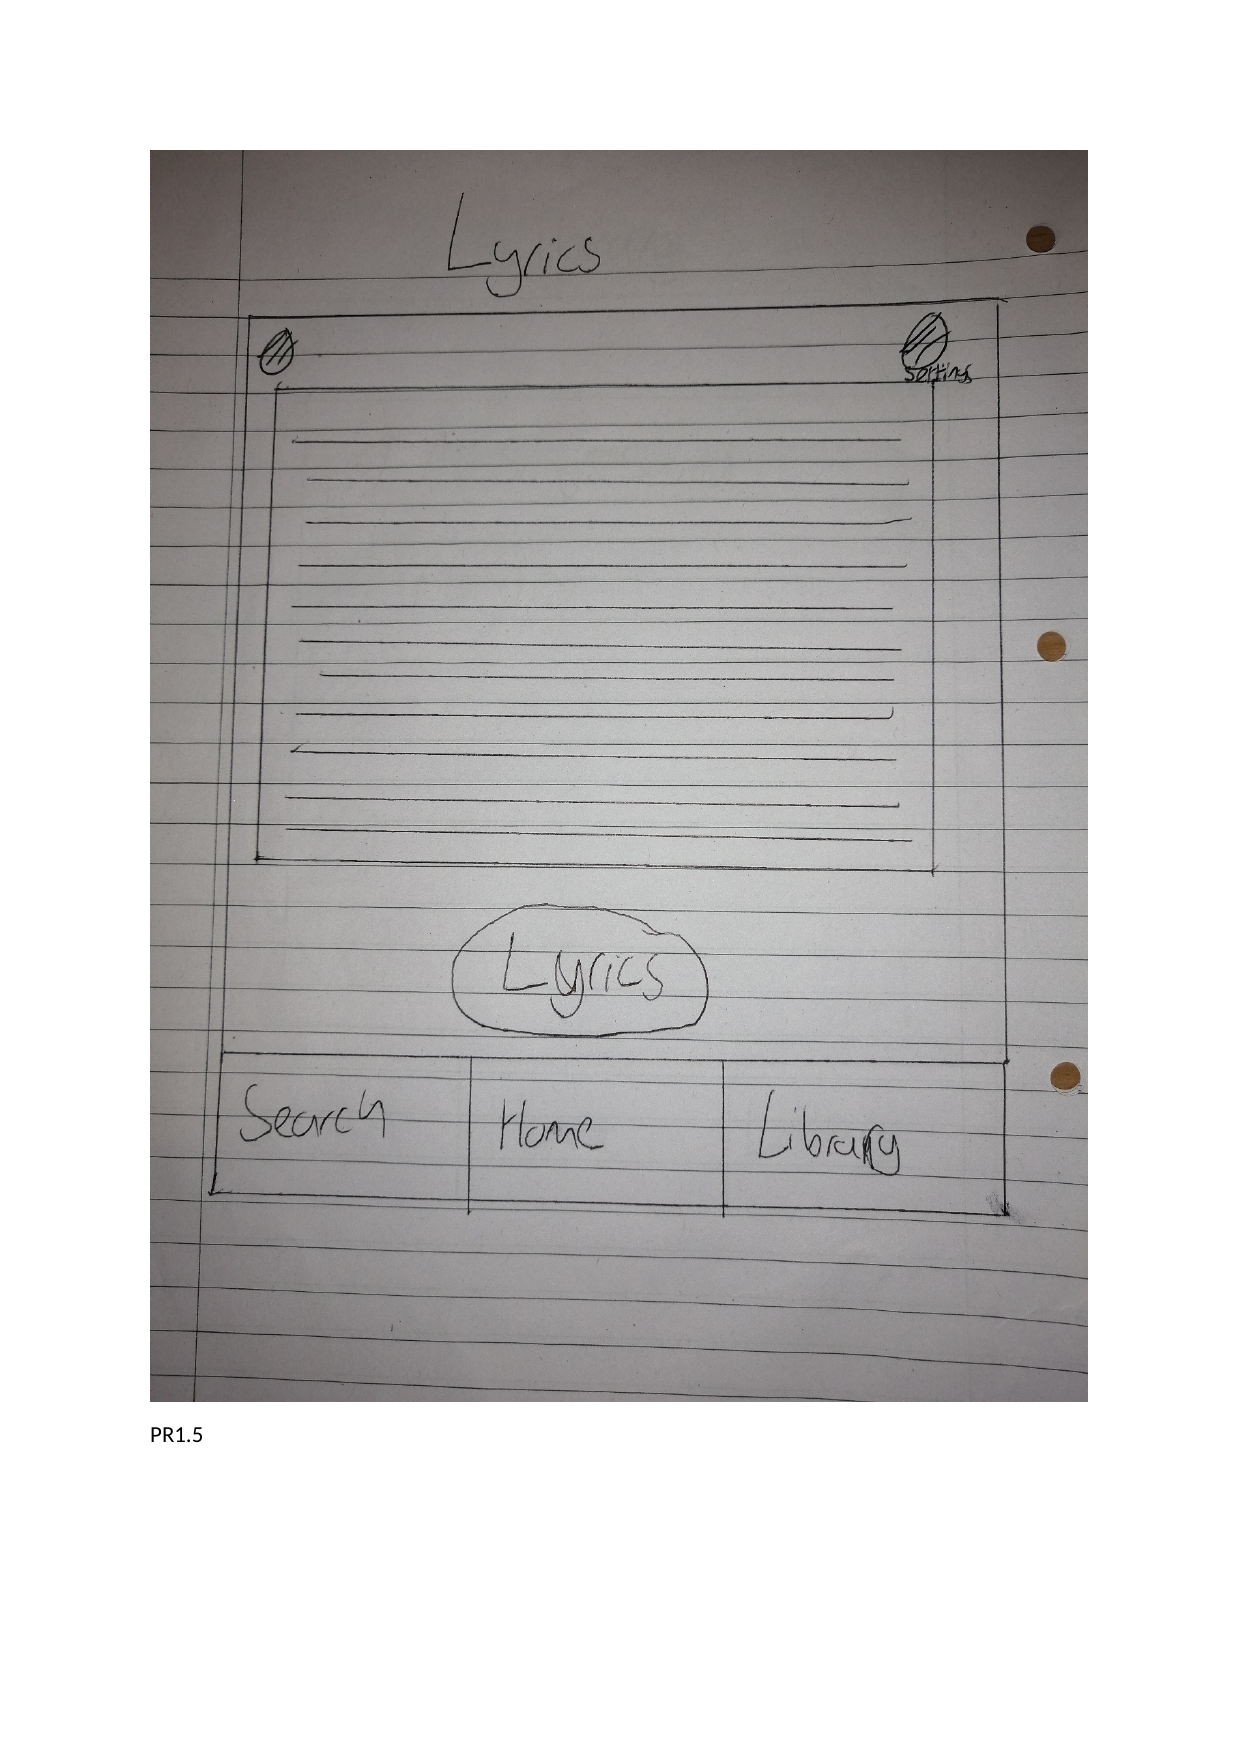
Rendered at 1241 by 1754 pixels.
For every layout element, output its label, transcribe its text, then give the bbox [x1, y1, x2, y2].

picture [150, 150, 1088, 1402]
text PR1.5 [150, 1420, 1090, 1448]
